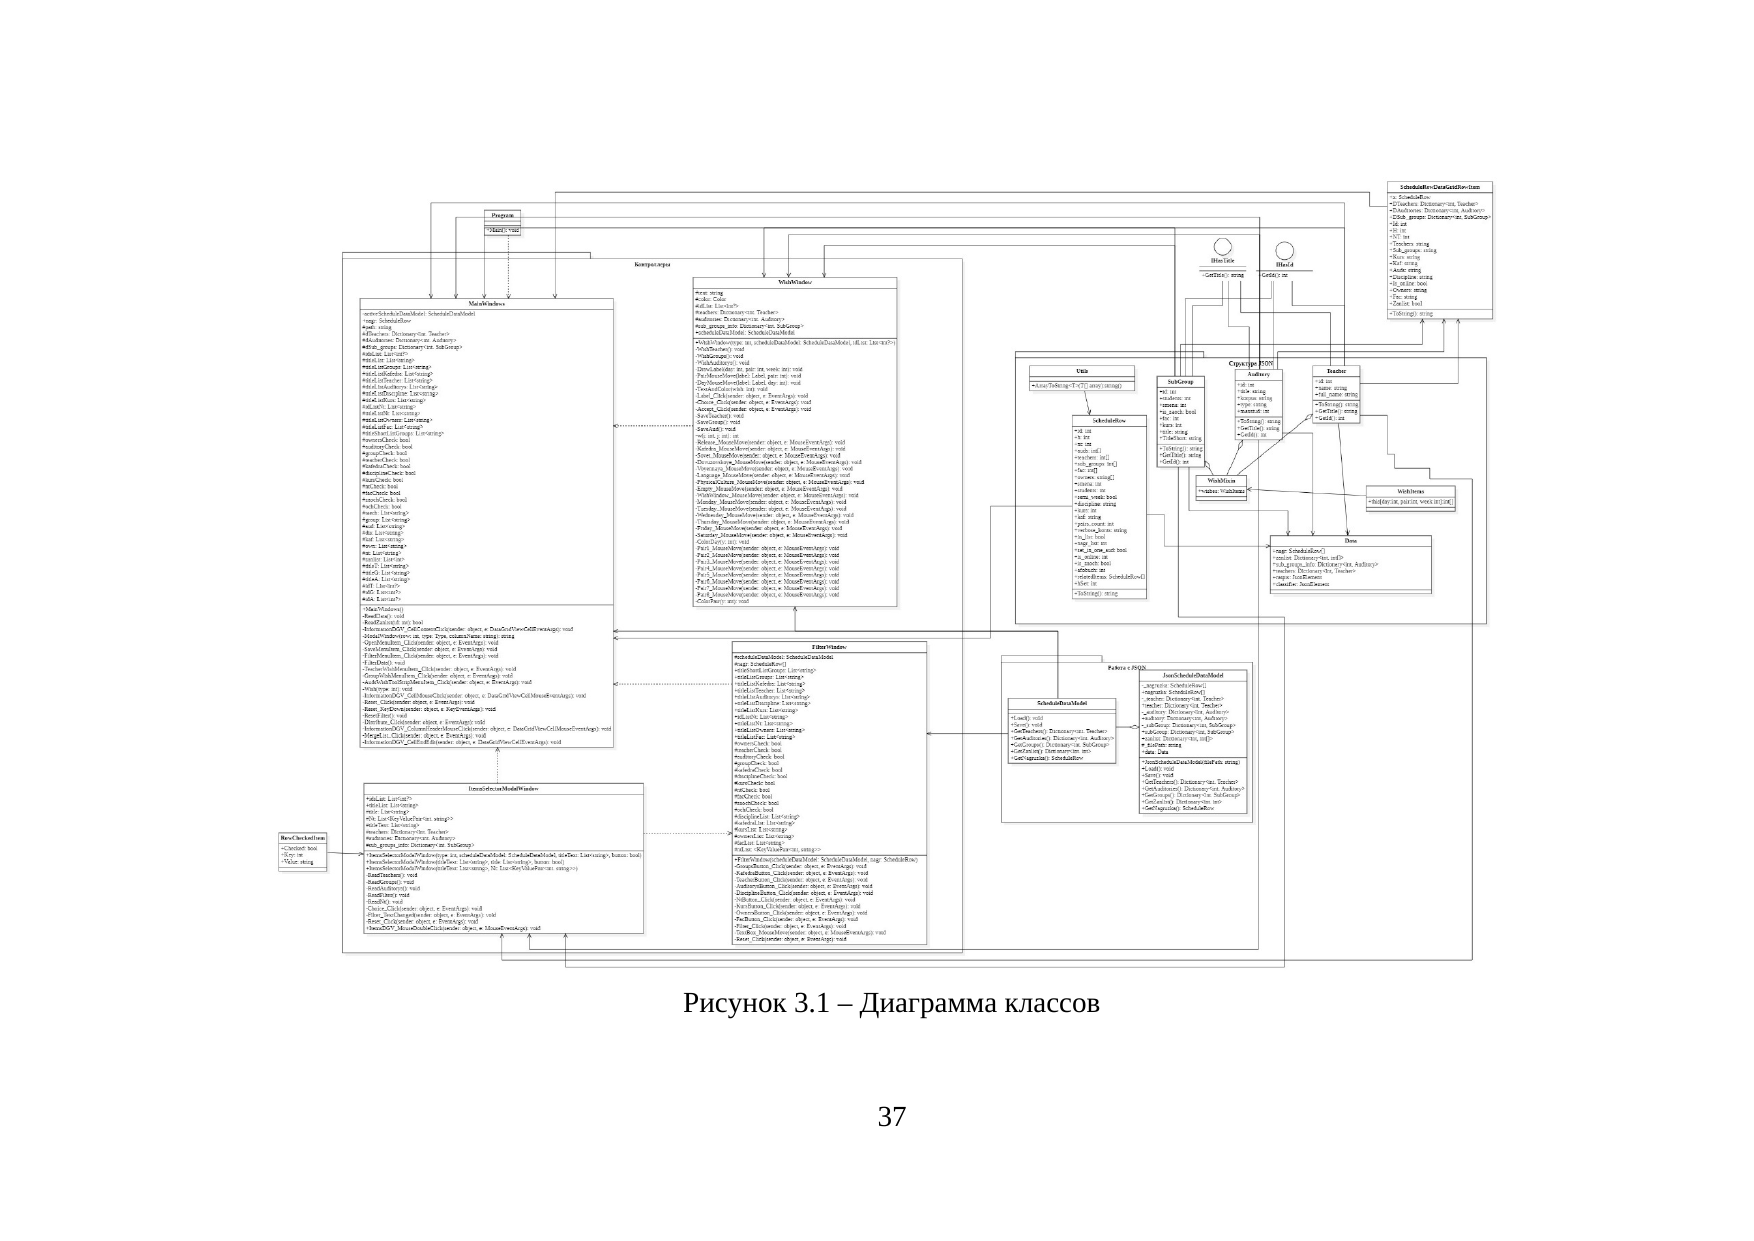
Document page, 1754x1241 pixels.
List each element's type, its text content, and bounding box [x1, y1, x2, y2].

picture [274, 177, 1509, 985]
text Рисунок 3.1 – Диаграмма классов [118, 985, 1665, 1018]
